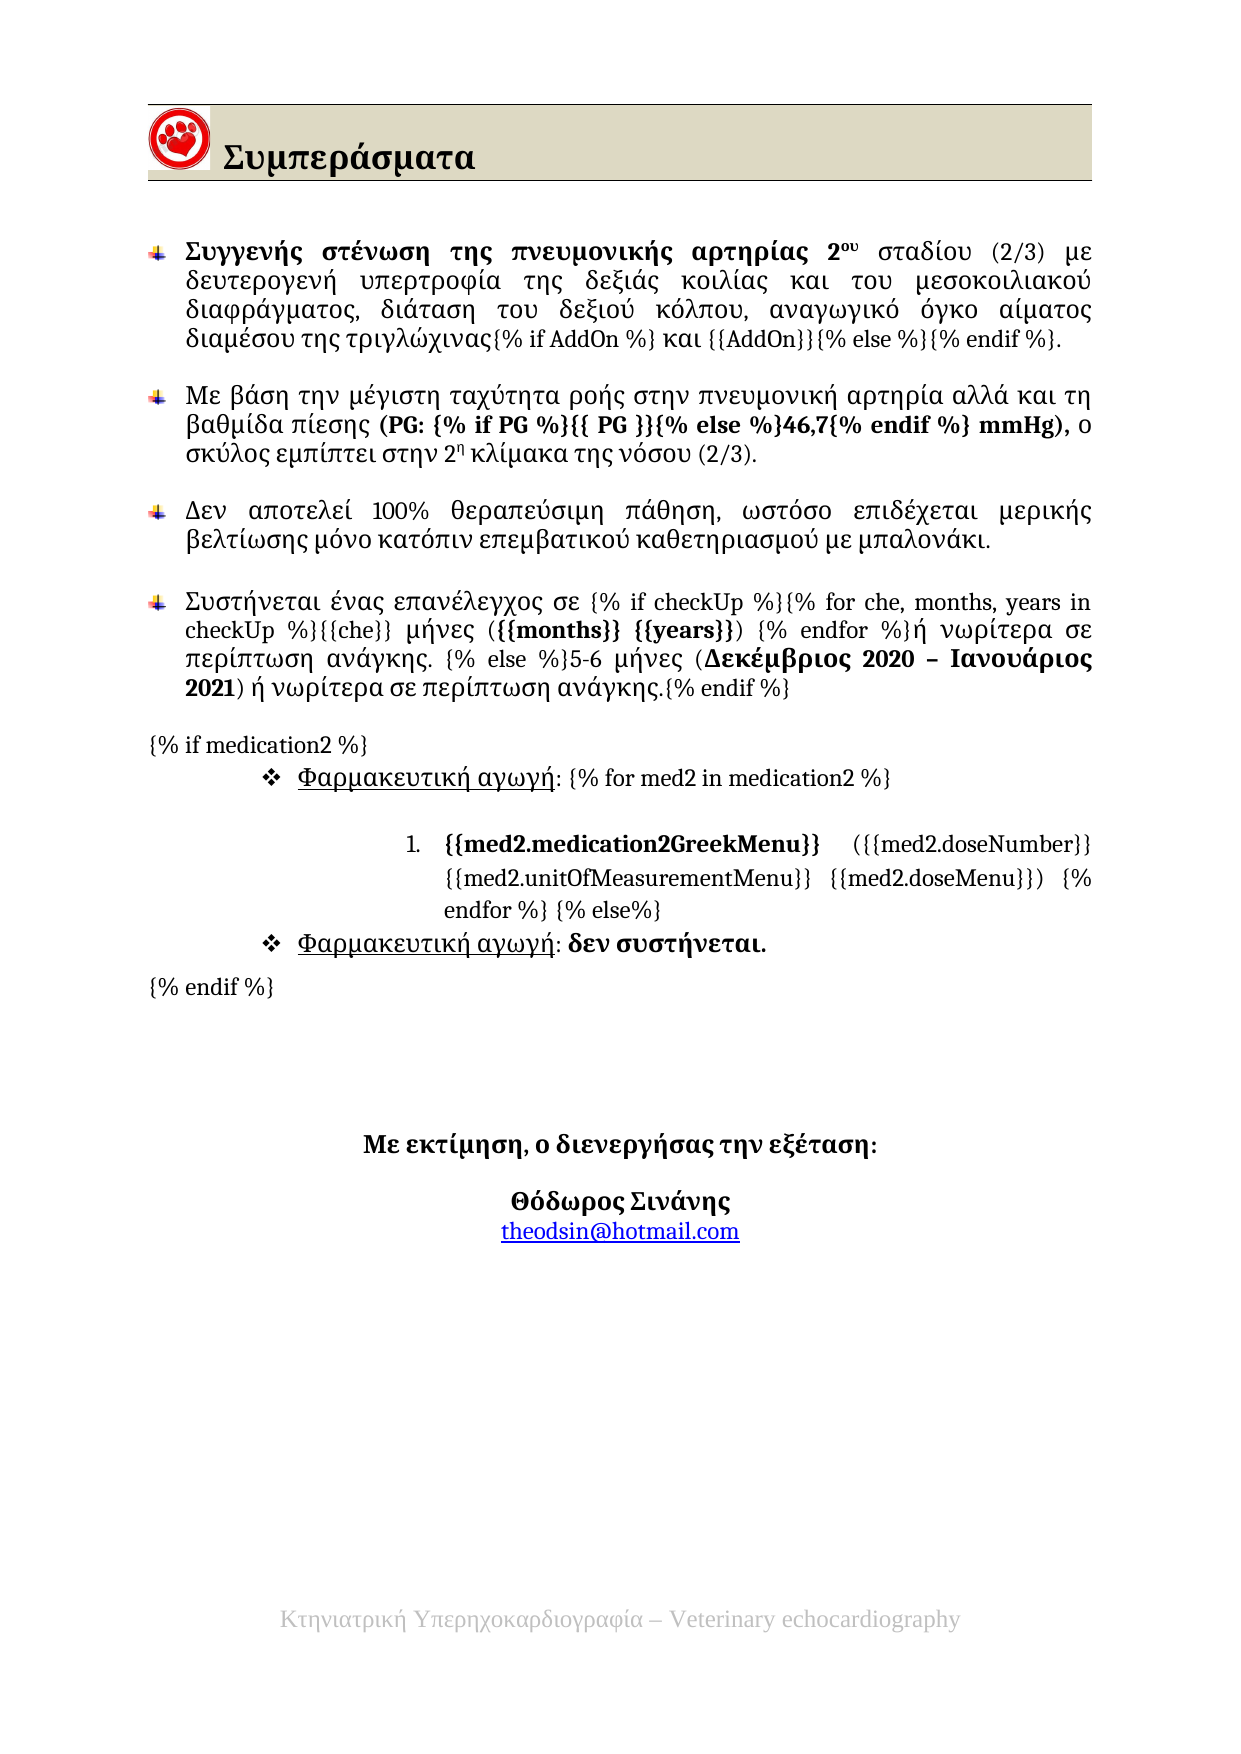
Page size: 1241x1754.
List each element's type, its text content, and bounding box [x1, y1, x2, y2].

text Θόδωρος Σινάνης [148, 1188, 1092, 1217]
picture [148, 244, 166, 261]
picture [147, 106, 211, 170]
subtitle Συμπεράσματα [148, 105, 1092, 180]
list {{med2.medication2GreekMenu}} ({{med2.doseNumber}} {{med2.unitOfMeasurementMenu}} {{med2.doseMenu}}) {% endfor %} {% else%} [406, 830, 1092, 925]
list Φαρμακευτική αγωγή: δεν συστήνεται. [260, 929, 1092, 958]
picture [148, 593, 166, 611]
list Με βάση την μέγιστη ταχύτητα ροής στην πνευμονική αρτηρία αλλά και τη βαθμίδα πίεσης (PG: {% if PG %}{{ PG }}{% else %}46,7{% endif %} mmHg), ο σκύλος εμπίπτει στην 2η κλίμακα της νόσου (2/3). [148, 382, 1092, 468]
list Συγγενής στένωση της πνευμονικής αρτηρίας 2ου σταδίου (2/3) με δευτερογενή υπερτροφία της δεξιάς κοιλίας και του μεσοκοιλιακού διαφράγματος, διάταση του δεξιού κόλπου, αναγωγικό όγκο αίματος διαμέσου της τριγλώχινας{% if AddOn %} και {{AddOn}}{% else %}{% endif %}. [148, 238, 1092, 353]
picture [148, 388, 166, 405]
text {% endif %} [148, 973, 1092, 1001]
text {% if medication2 %} [148, 731, 1092, 760]
picture [148, 503, 166, 520]
list Δεν αποτελεί 100% θεραπεύσιμη πάθηση, ωστόσο επιδέχεται μερικής βελτίωσης μόνο κατόπιν επεμβατικού καθετηριασμού με μπαλονάκι. [148, 497, 1092, 554]
text theodsin@hotmail.com [148, 1217, 1092, 1246]
list Συστήνεται ένας επανέλεγχος σε {% if checkUp %}{% for che, months, years in checkUp %}{{che}} μήνες ({{months}} {{years}}) {% endfor %}ή νωρίτερα σε περίπτωση ανάγκης. {% else %}5-6 μήνες (Δεκέμβριος 2020 – Ιανουάριος 2021) ή νωρίτερα σε περίπτωση ανάγκης.{% endif %} [148, 588, 1092, 703]
text Με εκτίμηση, ο διενεργήσας την εξέταση: [148, 1131, 1092, 1159]
list Φαρμακευτική αγωγή: {% for med2 in medication2 %} [260, 764, 1092, 793]
